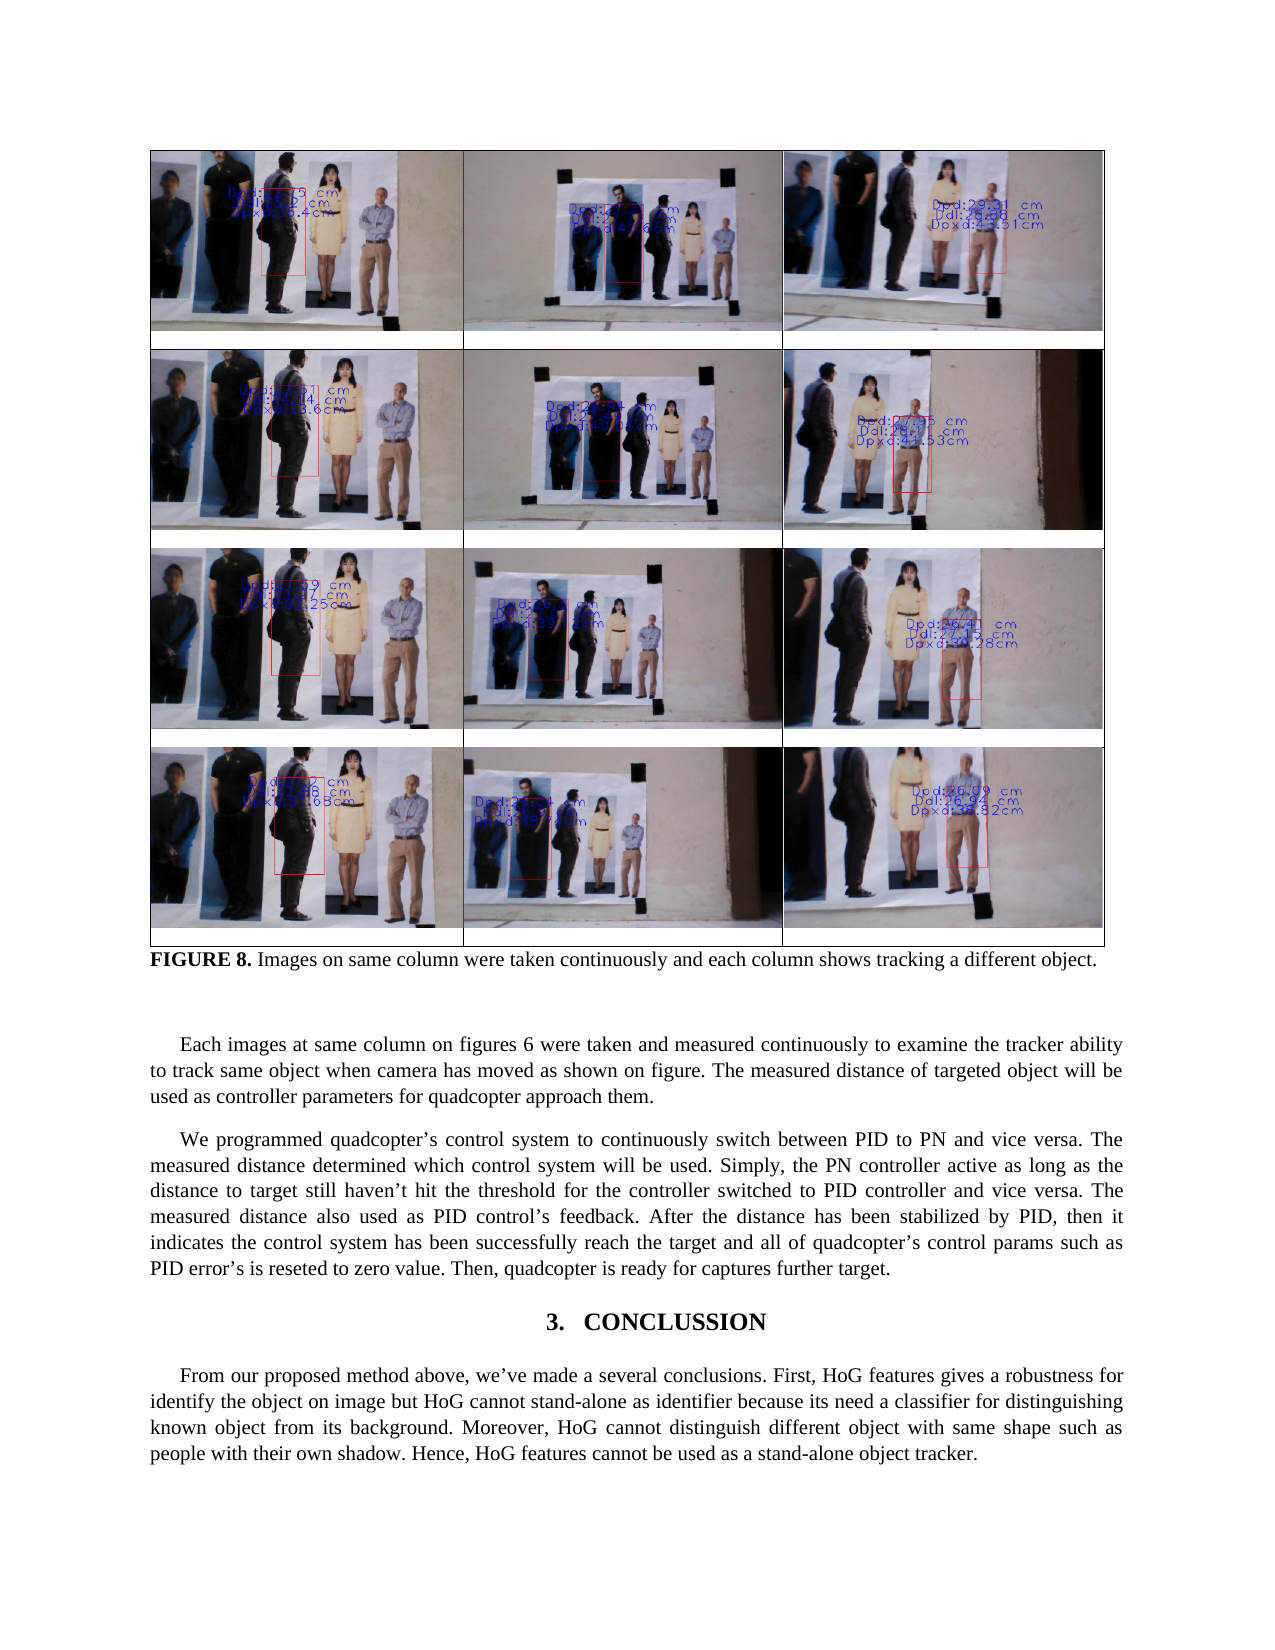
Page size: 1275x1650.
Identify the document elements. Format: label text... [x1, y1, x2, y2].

table_cell [783, 350, 1104, 548]
text Each images at same column on figures 6 were taken and measured continuously to examine the tracker ability to track same object when camera has moved as shown on figure. The measured distance of targeted object will be used as controller parameters for quadcopter approach them. [150, 1032, 1125, 1108]
table_cell [151, 928, 463, 946]
table_cell [151, 729, 463, 747]
picture [151, 747, 1103, 928]
picture [151, 151, 1103, 331]
table_cell [464, 530, 782, 548]
table_cell [151, 331, 463, 349]
picture [151, 548, 1103, 729]
table_cell [783, 748, 1104, 946]
table_cell [464, 928, 782, 946]
picture [151, 350, 1103, 530]
table_cell [783, 549, 1104, 747]
table_cell [783, 151, 1104, 349]
table_cell [151, 530, 463, 548]
text We programmed quadcopter’s control system to continuously switch between PID to PN and vice versa. The measured distance determined which control system will be used. Simply, the PN controller active as long as the distance to target still haven’t hit the threshold for the controller switched to PID controller and vice versa. The measured distance also used as PID control’s feedback. After the distance has been stabilized by PID, then it indicates the control system has been successfully reach the target and all of quadcopter’s control params such as PID error’s is reseted to zero value. Then, quadcopter is ready for captures further target. [150, 1127, 1125, 1280]
subtitle CONCLUSSION [187, 1307, 1125, 1336]
text FIGURE 8. Images on same column were taken continuously and each column shows tracking a different object. [150, 947, 1125, 971]
table_cell [464, 331, 782, 349]
table_cell [464, 729, 782, 747]
text From our proposed method above, we’ve made a several conclusions. First, HoG features gives a robustness for identify the object on image but HoG cannot stand-alone as identifier because its need a classifier for distinguishing known object from its background. Moreover, HoG cannot distinguish different object with same shape such as people with their own shadow. Hence, HoG features cannot be used as a stand-alone object tracker. [150, 1363, 1125, 1465]
